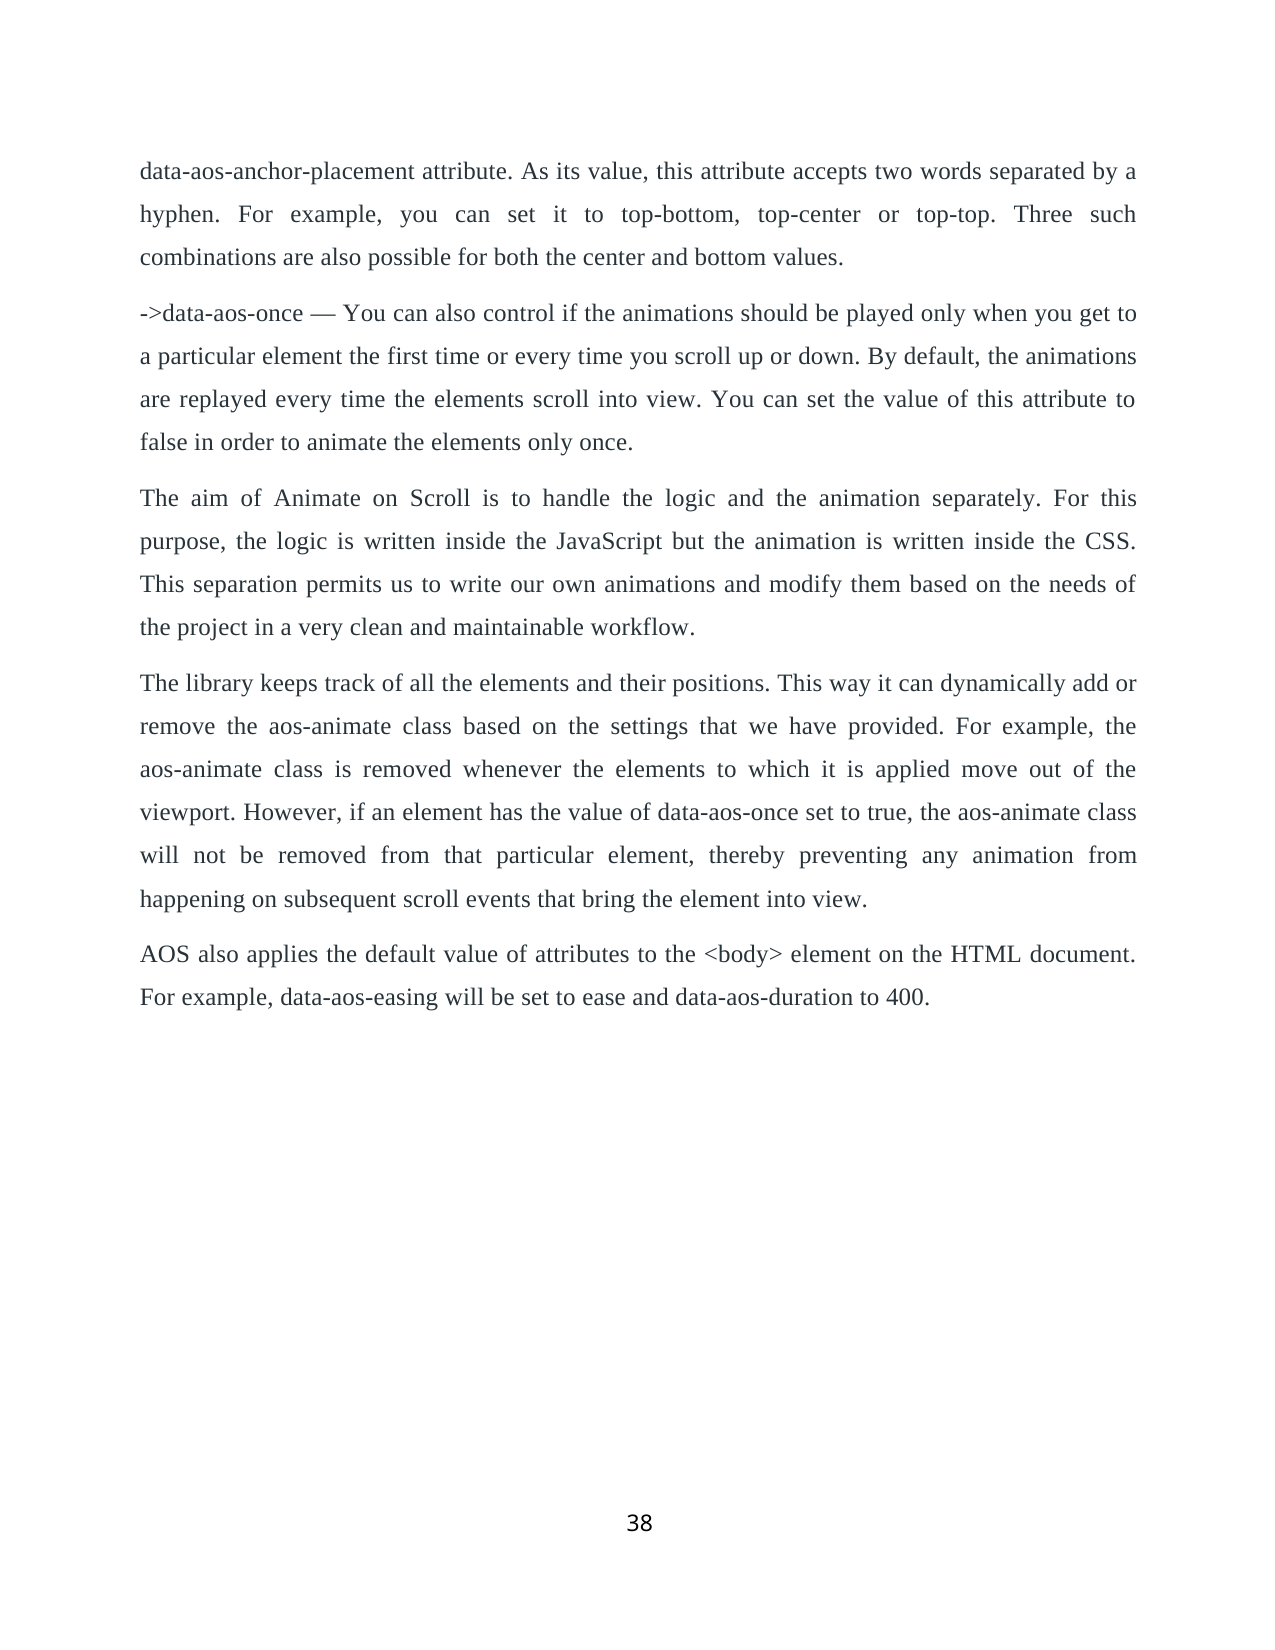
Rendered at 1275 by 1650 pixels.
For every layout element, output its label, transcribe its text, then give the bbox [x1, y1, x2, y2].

text The aim of Animate on Scroll is to handle the logic and the animation separately. For this purpose, the logic is written inside the JavaScript but the animation is written inside the CSS. This separation permits us to write our own animations and modify them based on the needs of the project in a very clean and maintainable workflow. [139, 483, 1139, 641]
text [139, 156, 1139, 271]
text ->data-aos-once — You can also control if the animations should be played only when you get to a particular element the first time or every time you scroll up or down. By default, the animations are replayed every time the elements scroll into view. You can set the value of this attribute to false in order to animate the elements only once. [139, 298, 1139, 456]
text The library keeps track of all the elements and their positions. This way it can dynamically add or remove the aos-animate class based on the settings that we have provided. For example, the aos-animate class is removed whenever the elements to which it is applied move out of the viewport. However, if an element has the value of data-aos-once set to true, the aos-animate class will not be removed from that particular element, thereby preventing any animation from happening on subsequent scroll events that bring the element into view. [139, 668, 1139, 912]
text AOS also applies the default value of attributes to the <body> element on the HTML document. For example, data-aos-easing will be set to ease and data-aos-duration to 400. [139, 939, 1139, 1011]
